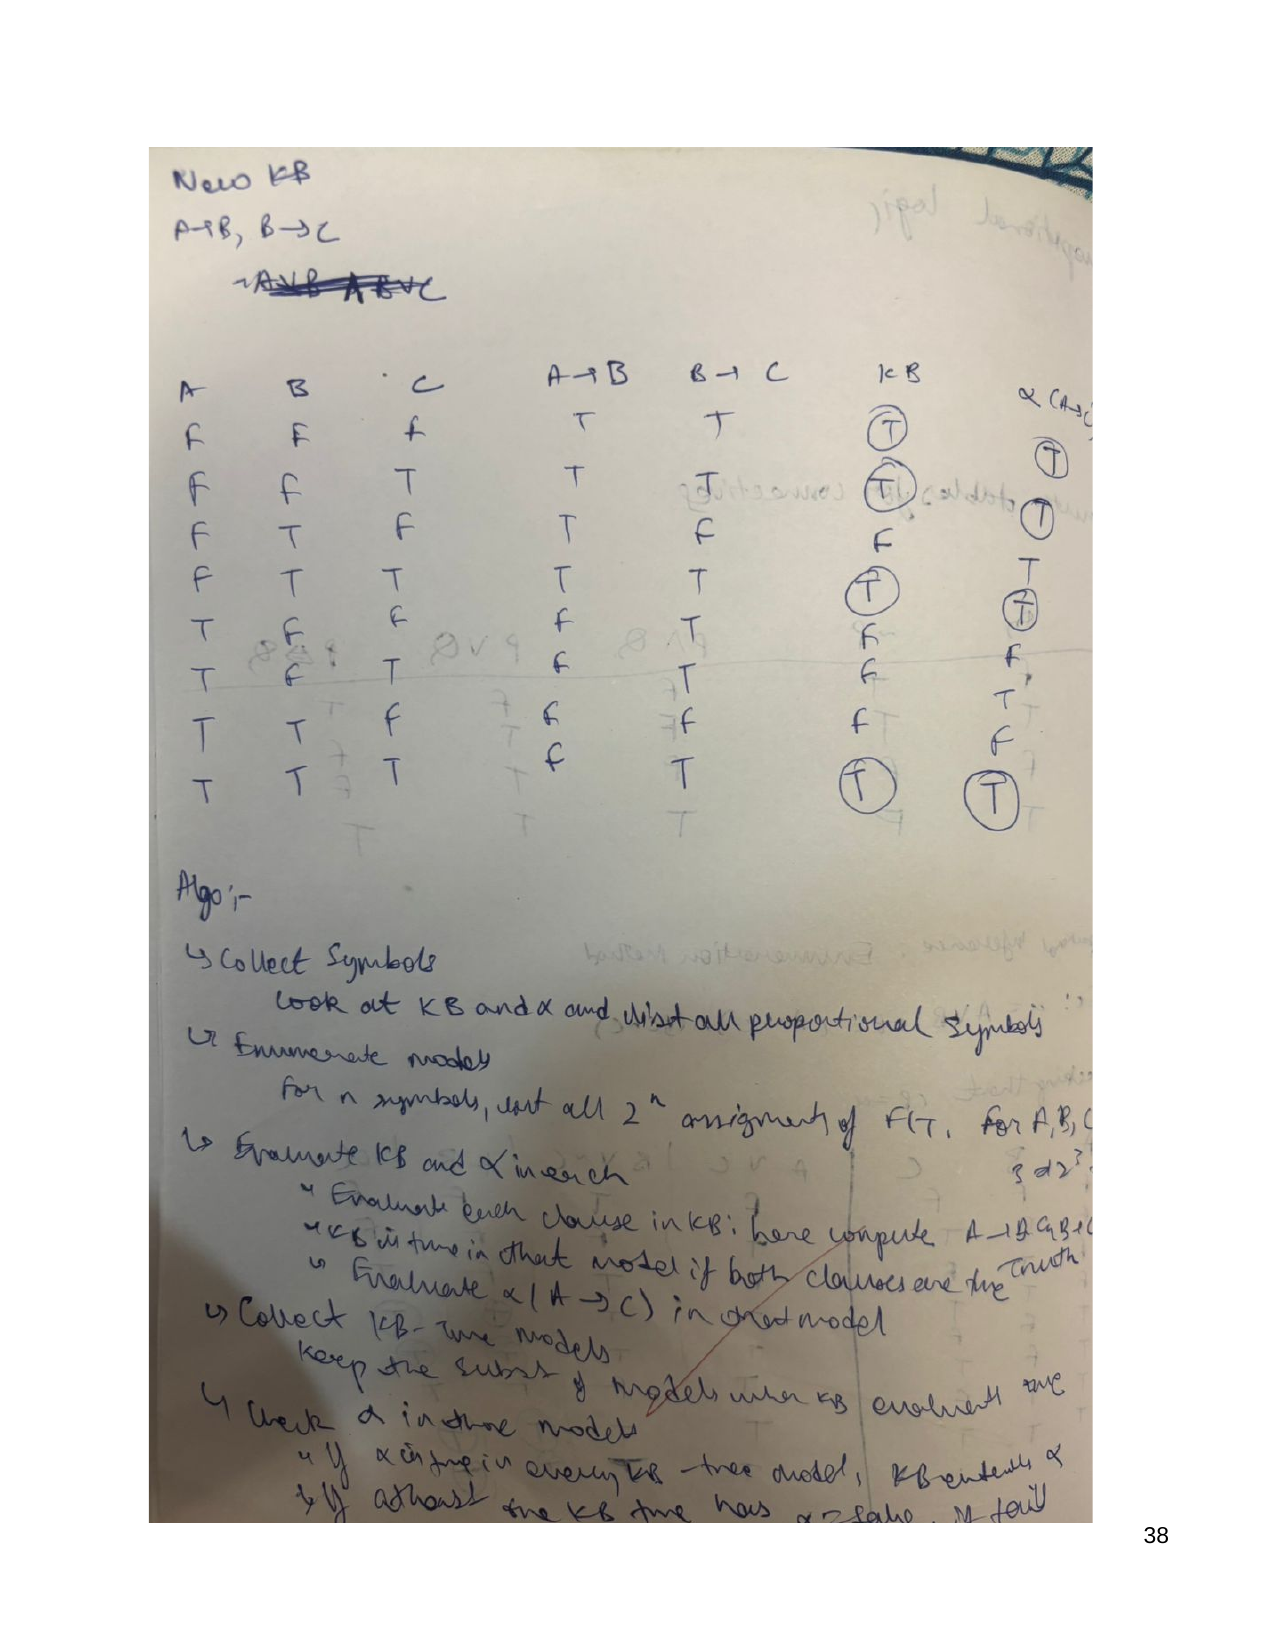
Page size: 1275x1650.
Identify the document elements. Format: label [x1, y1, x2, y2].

picture [148, 147, 1093, 1523]
